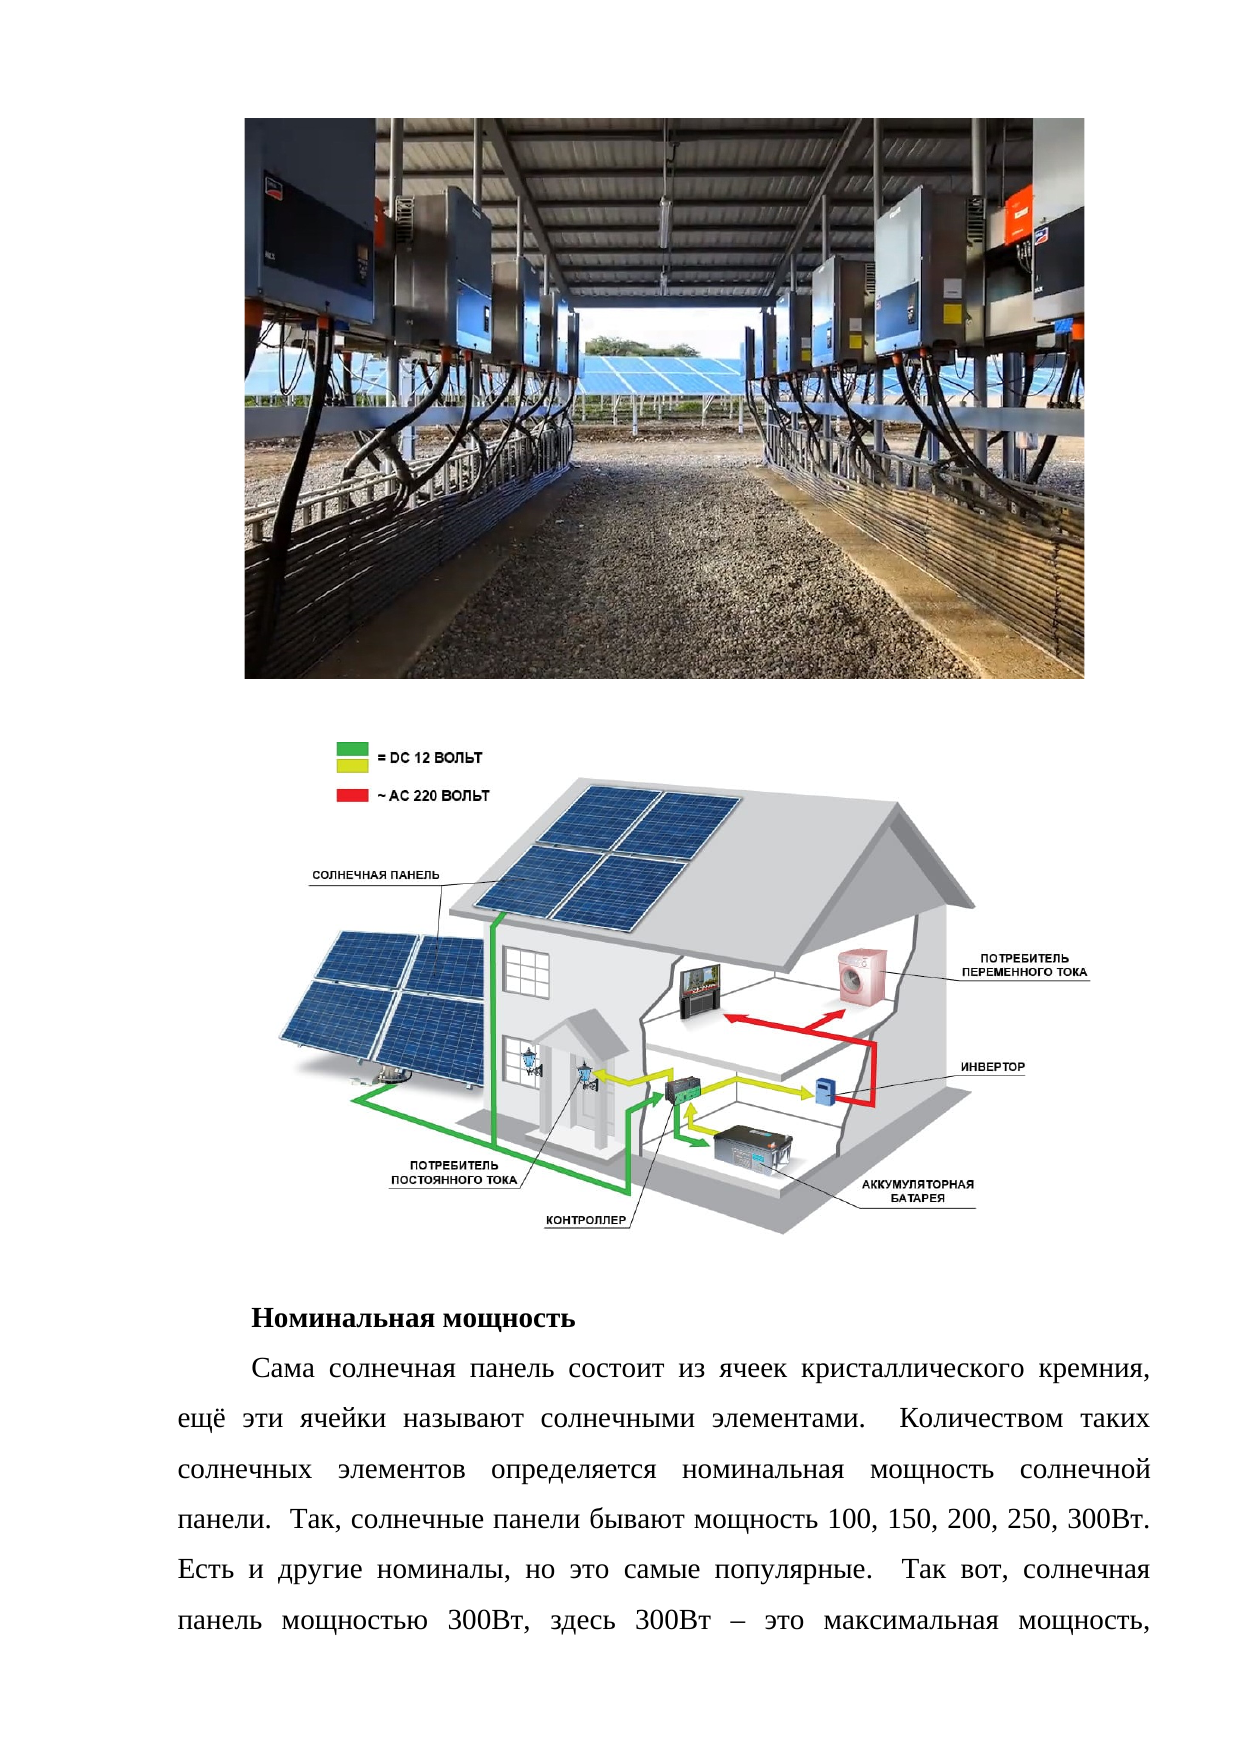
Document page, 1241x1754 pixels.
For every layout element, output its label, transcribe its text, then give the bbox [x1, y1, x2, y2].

picture [244, 118, 1085, 679]
text Номинальная мощность [177, 1300, 1152, 1333]
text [177, 1350, 1152, 1635]
picture [238, 742, 1091, 1236]
